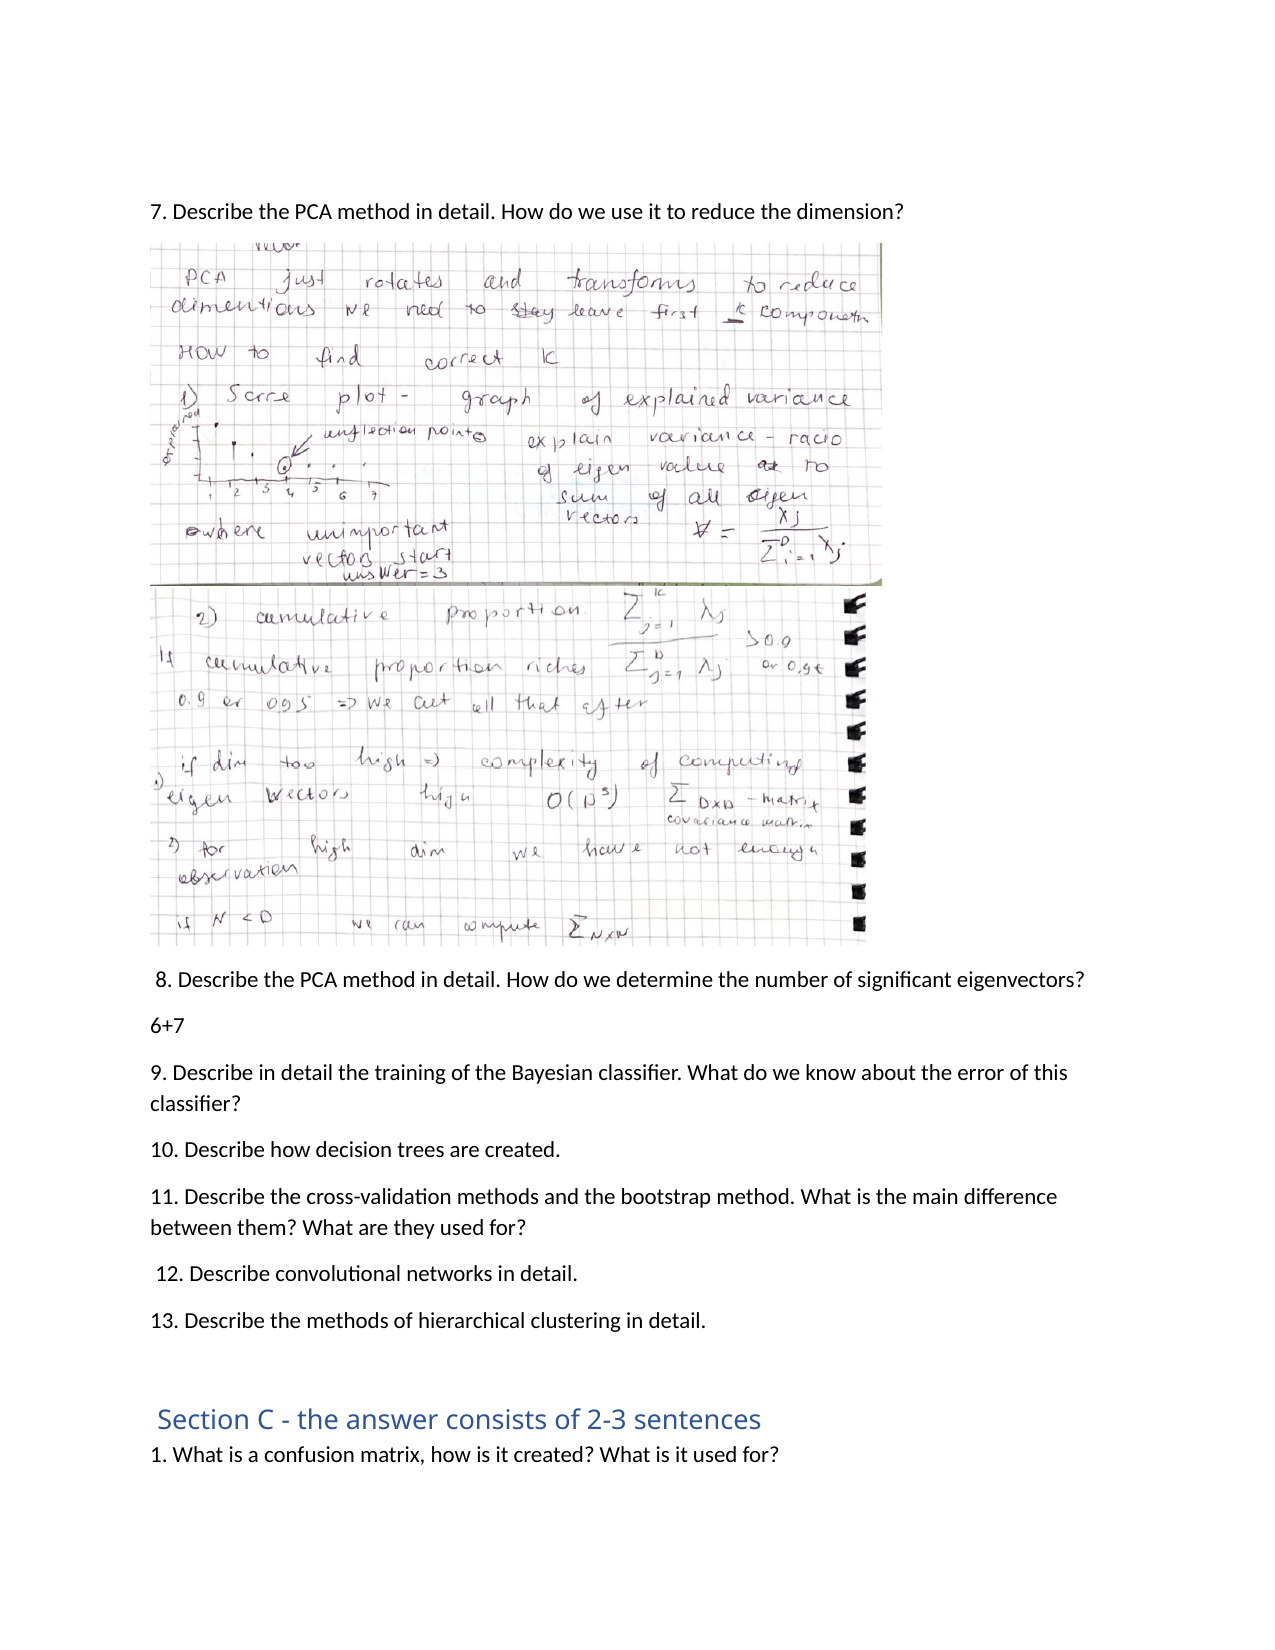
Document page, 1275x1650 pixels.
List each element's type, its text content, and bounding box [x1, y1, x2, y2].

subtitle Section C - the answer consists of 2-3 sentences [150, 1400, 1125, 1437]
text 9. Describe in detail the training of the Bayesian classifier. What do we know about the error of this classifier? [150, 1058, 1125, 1117]
text 12. Describe convolutional networks in detail. [150, 1259, 1125, 1288]
text 13. Describe the methods of hierarchical clustering in detail. [150, 1306, 1125, 1334]
text 11. Describe the cross-validation methods and the bootstrap method. What is the main difference between them? What are they used for? [150, 1182, 1125, 1241]
picture [150, 243, 883, 586]
text 10. Describe how decision trees are created. [150, 1136, 1125, 1164]
text 6+7 [150, 1012, 1125, 1040]
text 1. What is a confusion matrix, how is it created? What is it used for? [150, 1440, 1125, 1468]
picture [150, 588, 866, 946]
text 7. Describe the PCA method in detail. How do we use it to reduce the dimension? [150, 197, 1125, 225]
text 8. Describe the PCA method in detail. How do we determine the number of significant eigenvectors? [150, 965, 1125, 993]
